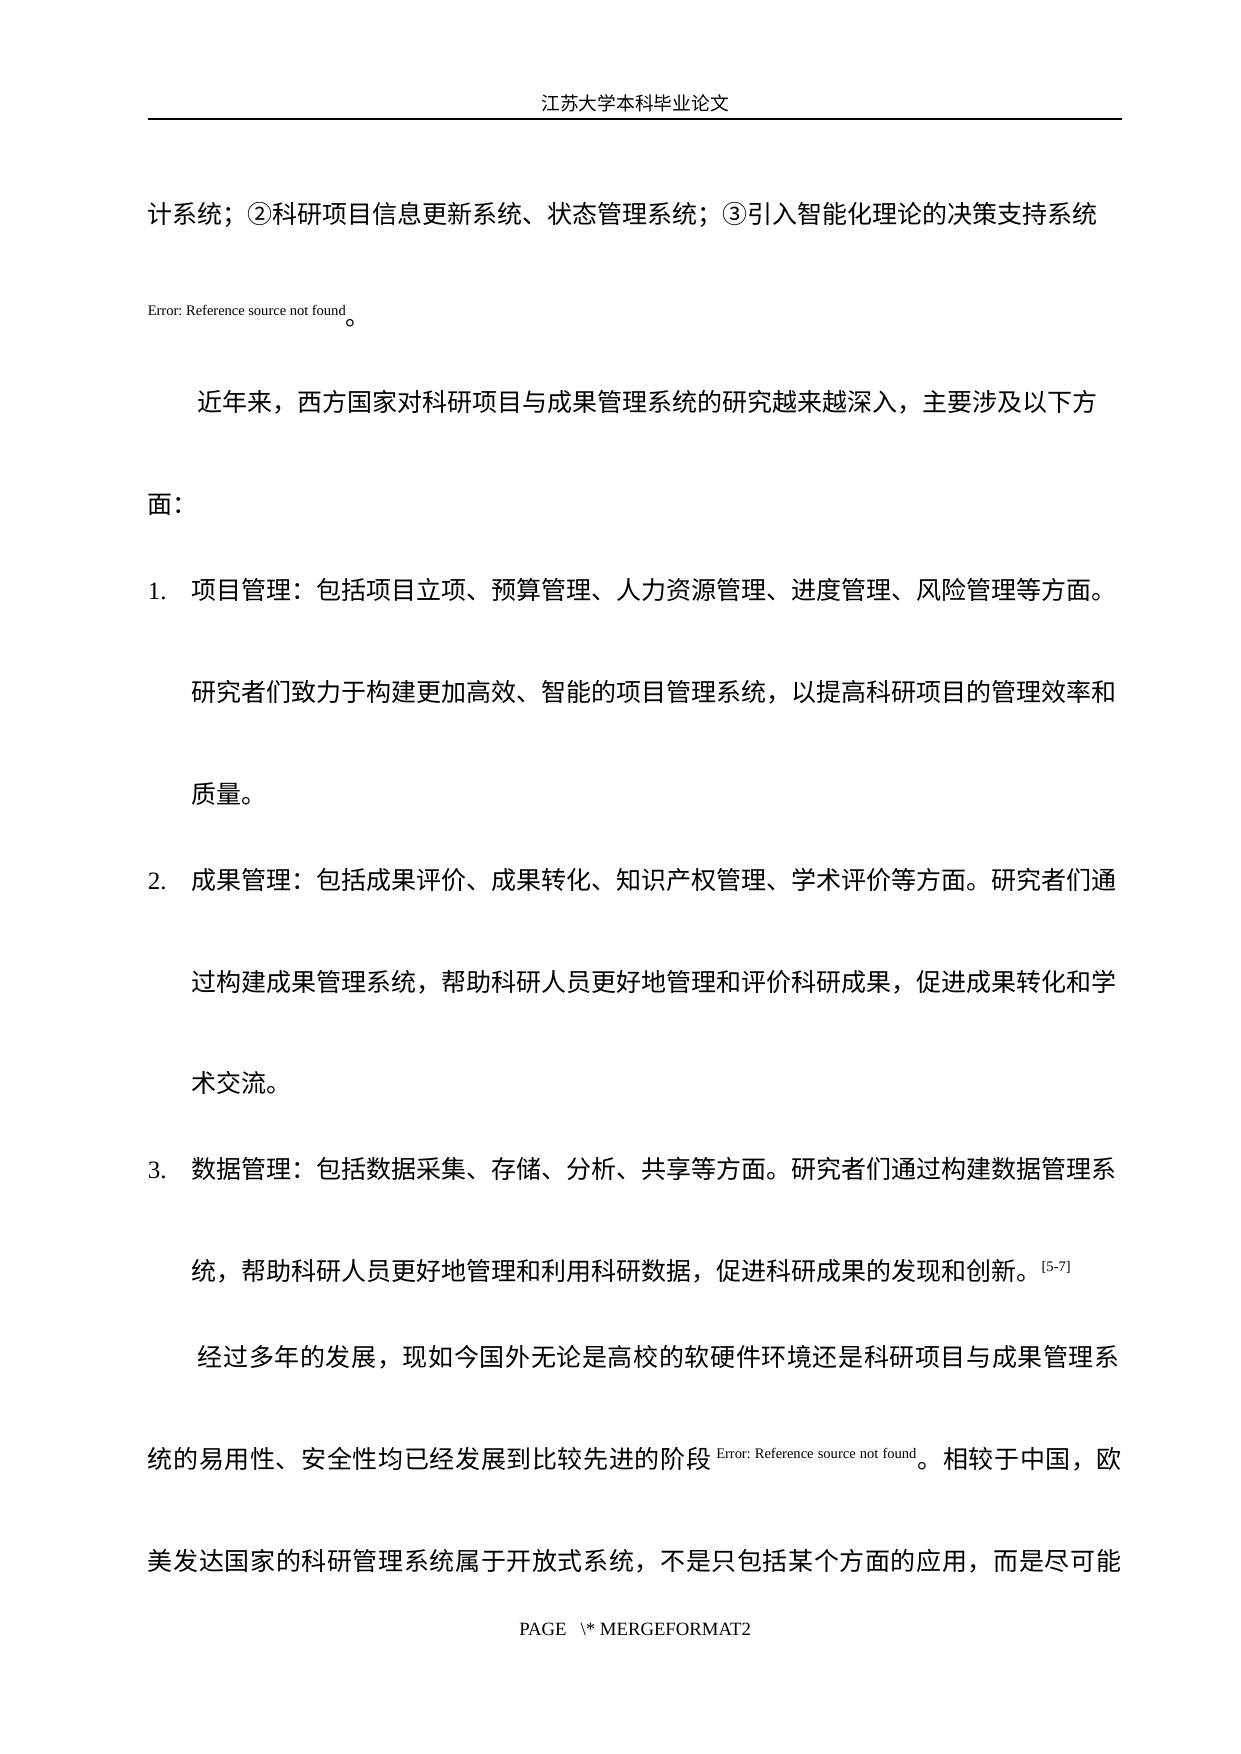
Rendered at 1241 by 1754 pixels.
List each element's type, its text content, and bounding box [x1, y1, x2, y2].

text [148, 1322, 1122, 1594]
list 数据管理：包括数据采集、存储、分析、共享等方面。研究者们通过构建数据管理系统，帮助科研人员更好地管理和利用科研数据，促进科研成果的发现和创新。[5-7] [148, 1134, 1122, 1304]
text 近年来，西方国家对科研项目与成果管理系统的研究越来越深入，主要涉及以下方面： [148, 367, 1122, 536]
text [148, 179, 1122, 348]
list 项目管理：包括项目立项、预算管理、人力资源管理、进度管理、风险管理等方面。研究者们致力于构建更加高效、智能的项目管理系统，以提高科研项目的管理效率和质量。 [148, 554, 1122, 826]
list 成果管理：包括成果评价、成果转化、知识产权管理、学术评价等方面。研究者们通过构建成果管理系统，帮助科研人员更好地管理和评价科研成果，促进成果转化和学术交流。 [148, 844, 1122, 1116]
